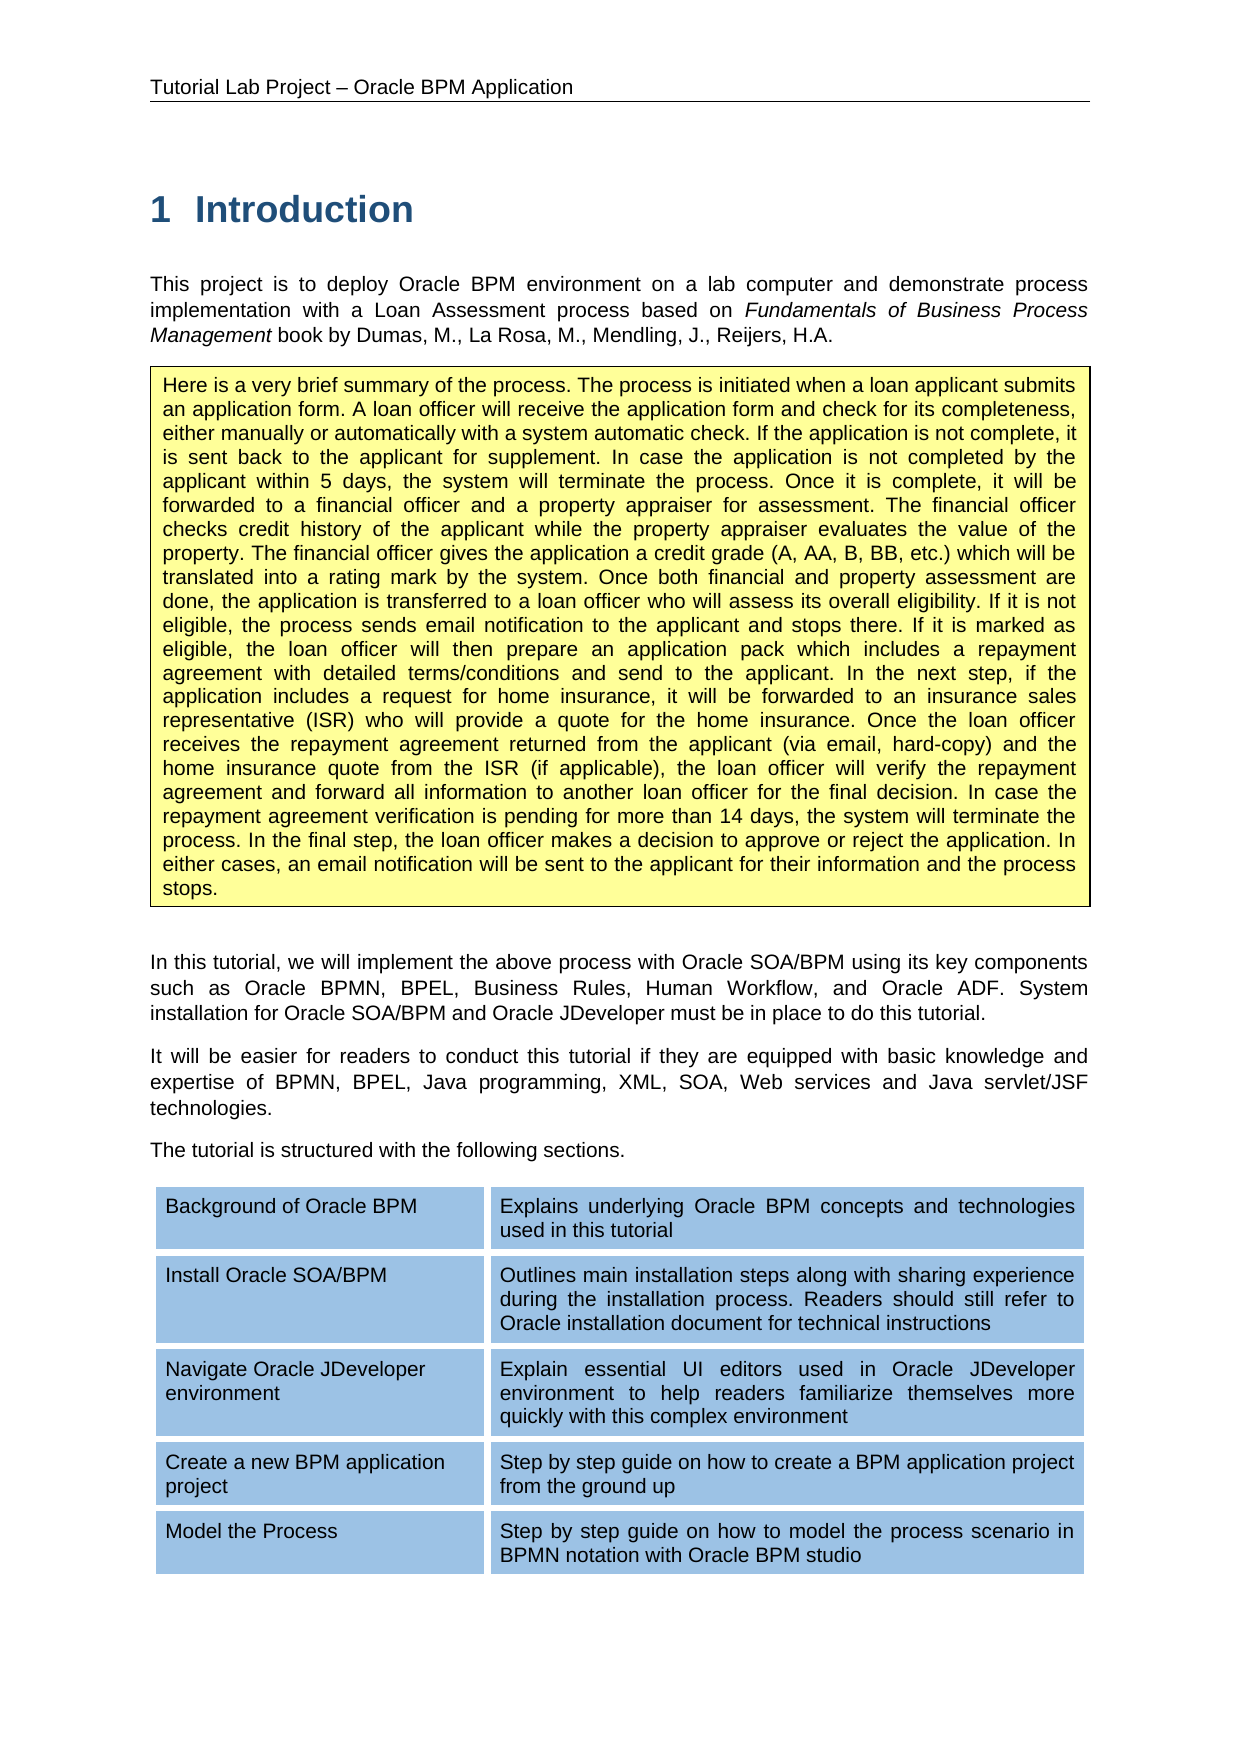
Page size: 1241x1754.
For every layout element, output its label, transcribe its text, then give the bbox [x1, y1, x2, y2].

table_header Explains underlying Oracle BPM concepts and technologies used in this tutorial [491, 1187, 1084, 1249]
table_cell Model the Process [156, 1511, 484, 1574]
table_cell Create a new BPM application project [156, 1442, 484, 1505]
subtitle Introduction [150, 187, 1090, 231]
table_cell Explain essential UI editors used in Oracle JDeveloper environment to help readers familiarize themselves more quickly with this complex environment [491, 1349, 1084, 1436]
table_header Background of Oracle BPM [156, 1187, 484, 1249]
text In this tutorial, we will implement the above process with Oracle SOA/BPM using its key components such as Oracle BPMN, BPEL, Business Rules, Human Workflow, and Oracle ADF. System installation for Oracle SOA/BPM and Oracle JDeveloper must be in place to do this tutorial. [150, 949, 1090, 1025]
table_cell Outlines main installation steps along with sharing experience during the installation process. Readers should still refer to Oracle installation document for technical instructions [491, 1256, 1084, 1343]
table_cell Install Oracle SOA/BPM [156, 1256, 484, 1343]
table_cell Navigate Oracle JDeveloper environment [156, 1349, 484, 1436]
table_cell Step by step guide on how to create a BPM application project from the ground up [491, 1442, 1084, 1505]
table_header Here is a very brief summary of the process. The process is initiated when a loan applicant submits an application form. A loan officer will receive the application form and check for its completeness, either manually or automatically with a system automatic check. If the application is not complete, it is sent back to the applicant for supplement. In case the application is not completed by the applicant within 5 days, the system will terminate the process. Once it is complete, it will be forwarded to a financial officer and a property appraiser for assessment. The financial officer checks credit history of the applicant while the property appraiser evaluates the value of the property. The financial officer gives the application a credit grade (A, AA, B, BB, etc.) which will be translated into a rating mark by the system. Once both financial and property assessment are done, the application is transferred to a loan officer who will assess its overall eligibility. If it is not eligible, the process sends email notification to the applicant and stops there. If it is marked as eligible, the loan officer will then prepare an application pack which includes a repayment agreement with detailed terms/conditions and send to the applicant. In the next step, if the application includes a request for home insurance, it will be forwarded to an insurance sales representative (ISR) who will provide a quote for the home insurance. Once the loan officer receives the repayment agreement returned from the applicant (via email, hard-copy) and the home insurance quote from the ISR (if applicable), the loan officer will verify the repayment agreement and forward all information to another loan officer for the final decision. In case the repayment agreement verification is pending for more than 14 days, the system will terminate the process. In the final step, the loan officer makes a decision to approve or reject the application. In either cases, an email notification will be sent to the applicant for their information and the process stops. [151, 367, 1089, 906]
text It will be easier for readers to conduct this tutorial if they are equipped with basic knowledge and expertise of BPMN, BPEL, Java programming, XML, SOA, Web services and Java servlet/JSF technologies. [150, 1044, 1090, 1119]
text The tutorial is structured with the following sections. [150, 1138, 1090, 1162]
table_cell Step by step guide on how to model the process scenario in BPMN notation with Oracle BPM studio [491, 1511, 1084, 1574]
text This project is to deploy Oracle BPM environment on a lab computer and demonstrate process implementation with a Loan Assessment process based on Fundamentals of Business Process Management book by Dumas, M., La Rosa, M., Mendling, J., Reijers, H.A. [150, 272, 1090, 347]
